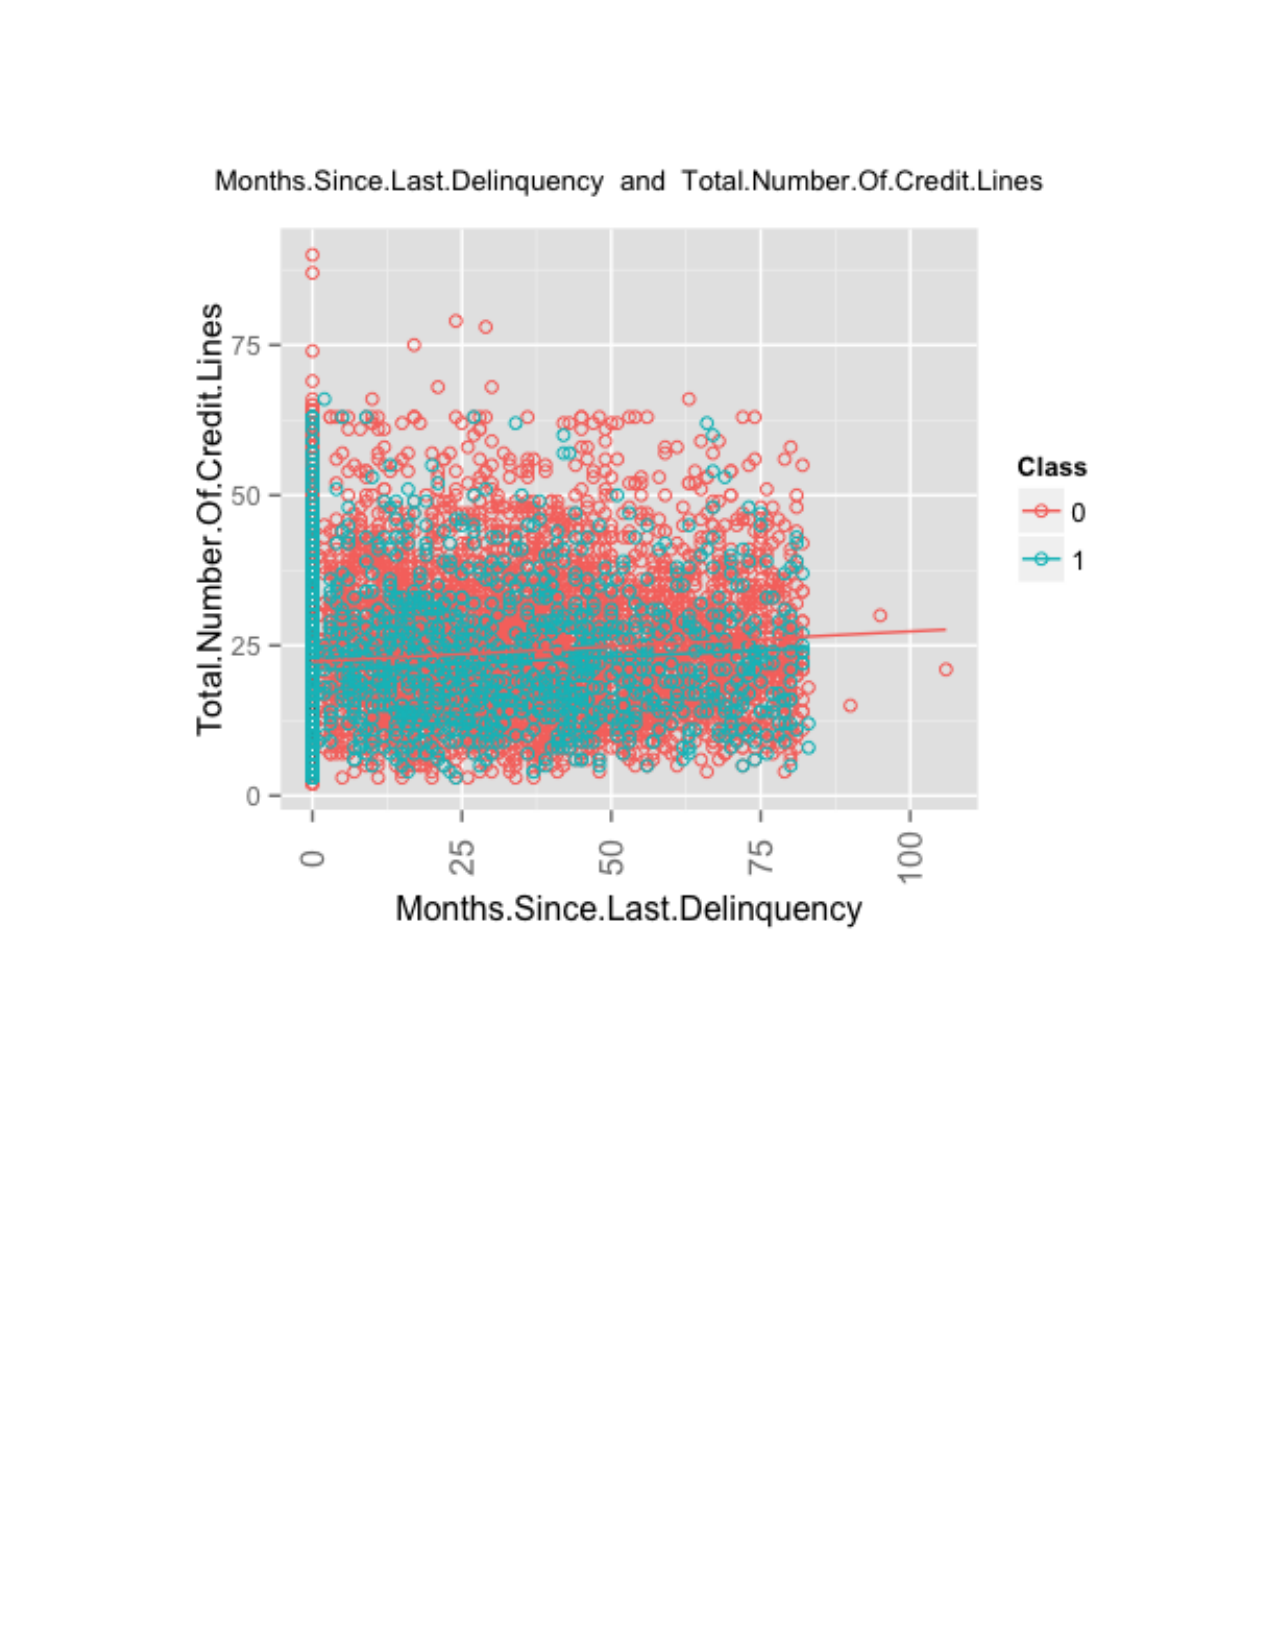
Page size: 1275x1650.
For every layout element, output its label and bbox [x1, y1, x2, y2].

picture [168, 150, 1169, 950]
